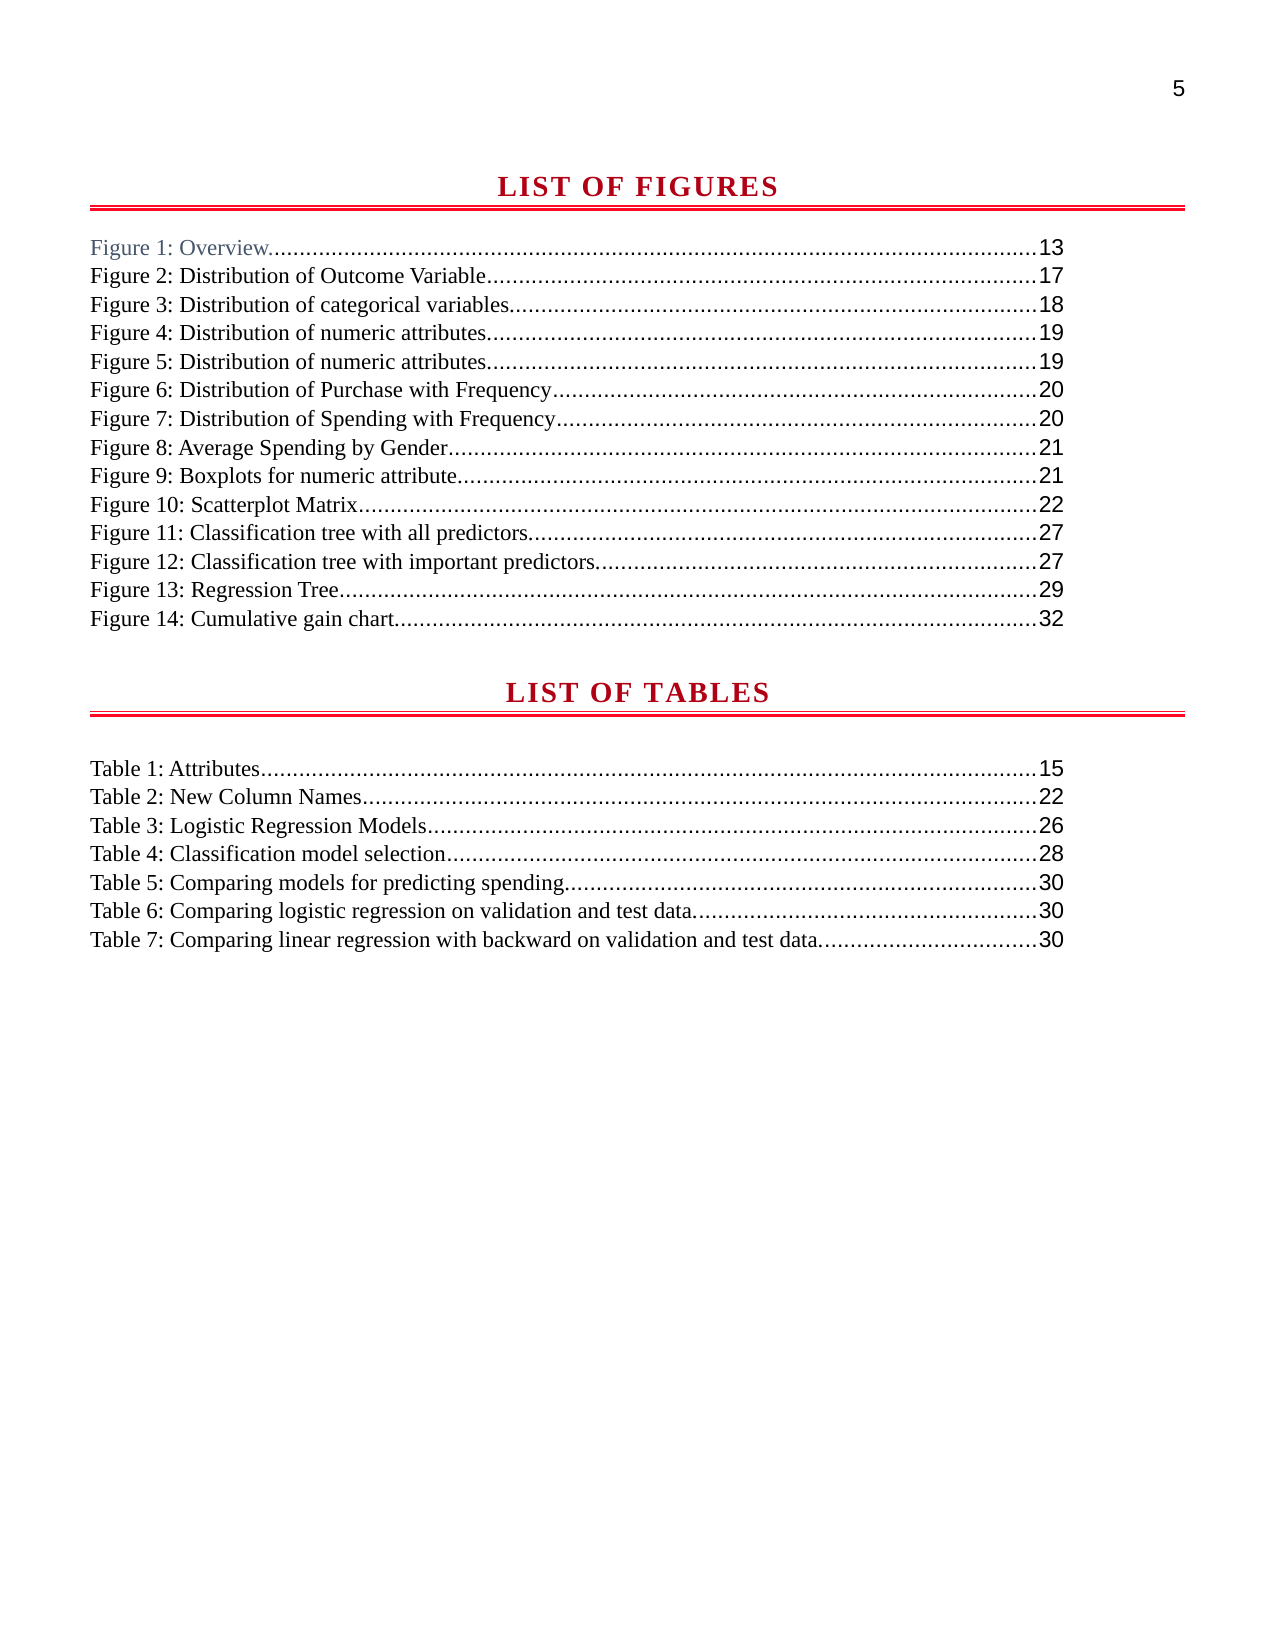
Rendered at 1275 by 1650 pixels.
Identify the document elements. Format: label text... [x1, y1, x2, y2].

text Figure 2: Distribution of Outcome Variable 17 [90, 262, 1185, 289]
subtitle LIST OF TABLES [90, 675, 1185, 711]
text Figure 8: Average Spending by Gender 21 [90, 433, 1185, 460]
text Figure 12: Classification tree with important predictors. 27 [90, 548, 1185, 574]
text Figure 1: Overview. 13 [90, 234, 1185, 260]
text Figure 11: Classification tree with all predictors. 27 [90, 519, 1185, 546]
text Figure 3: Distribution of categorical variables. 18 [90, 291, 1185, 317]
text Table 7: Comparing linear regression with backward on validation and test data. 30 [90, 926, 1185, 952]
text Figure 5: Distribution of numeric attributes. 19 [90, 348, 1185, 374]
text Figure 9: Boxplots for numeric attribute. 21 [90, 462, 1185, 488]
text Table 6: Comparing logistic regression on validation and test data. 30 [90, 897, 1185, 924]
text Table 3: Logistic Regression Models 26 [90, 812, 1185, 838]
text Table 1: Attributes 15 [90, 754, 1185, 781]
text Figure 10: Scatterplot Matrix 22 [90, 491, 1185, 517]
text Figure 4: Distribution of numeric attributes. 19 [90, 319, 1185, 346]
text Table 4: Classification model selection 28 [90, 840, 1185, 867]
text Figure 13: Regression Tree 29 [90, 576, 1185, 603]
text Figure 6: Distribution of Purchase with Frequency 20 [90, 376, 1185, 403]
text Figure 14: Cumulative gain chart. 32 [90, 605, 1185, 631]
text Figure 7: Distribution of Spending with Frequency 20 [90, 405, 1185, 431]
text Table 5: Comparing models for predicting spending. 30 [90, 869, 1185, 895]
text Table 2: New Column Names 22 [90, 783, 1185, 809]
subtitle LIST OF FIGURES [90, 169, 1185, 205]
